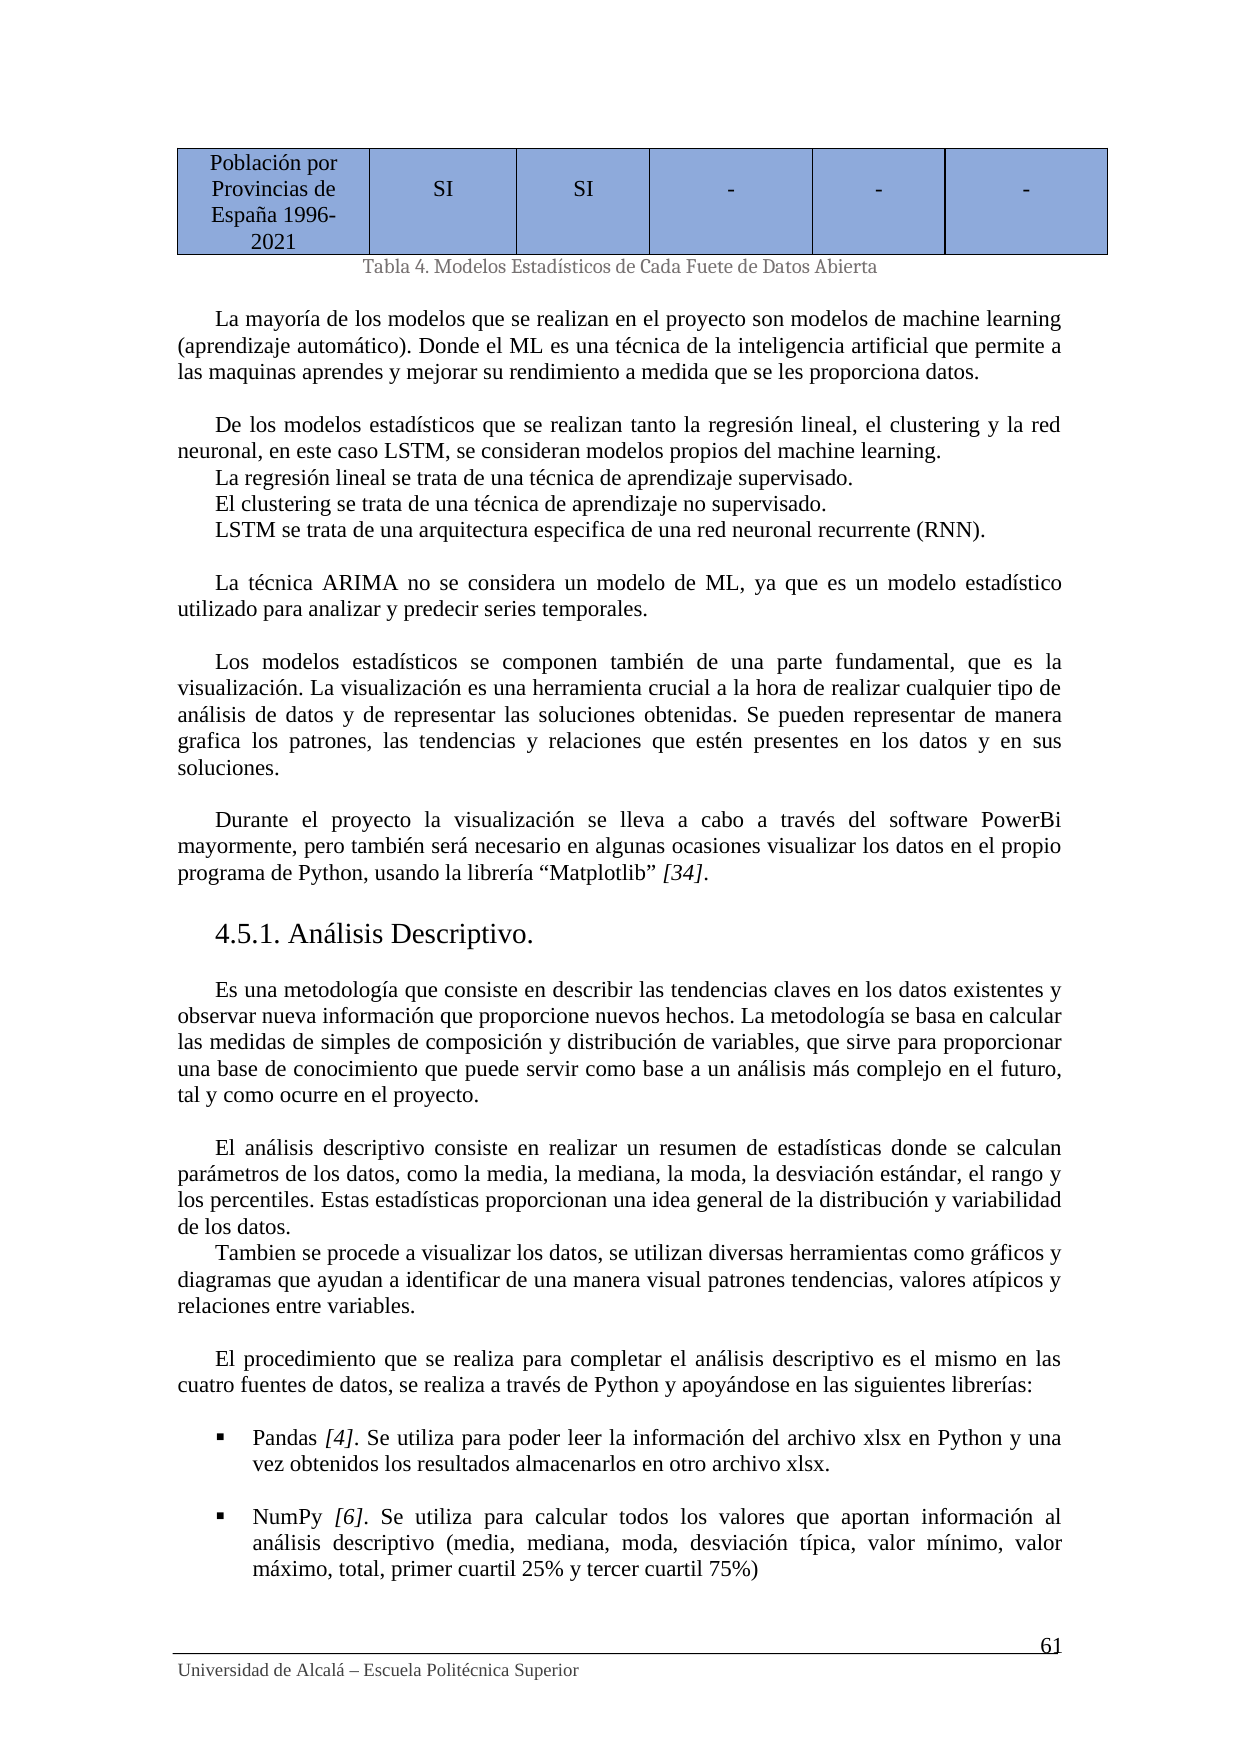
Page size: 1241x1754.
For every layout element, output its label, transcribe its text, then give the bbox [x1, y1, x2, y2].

text La mayoría de los modelos que se realizan en el proyecto son modelos de machine learning (aprendizaje automático). Donde el ML es una técnica de la inteligencia artificial que permite a las maquinas aprendes y mejorar su rendimiento a medida que se les proporciona datos. [177, 306, 1063, 384]
text El clustering se trata de una técnica de aprendizaje no supervisado. [177, 490, 1063, 516]
table_cell - [650, 149, 812, 254]
table_cell SI [517, 149, 649, 254]
text LSTM se trata de una arquitectura especifica de una red neuronal recurrente (RNN). [177, 516, 1063, 543]
text El procedimiento que se realiza para completar el análisis descriptivo es el mismo en las cuatro fuentes de datos, se realiza a través de Python y apoyándose en las siguientes librerías: [177, 1345, 1063, 1397]
table_cell - [946, 149, 1107, 254]
list Pandas [4]. Se utiliza para poder leer la información del archivo xlsx en Python y una vez obtenidos los resultados almacenarlos en otro archivo xlsx. [215, 1424, 1063, 1476]
table_cell Población por Provincias de España 1996-2021 [178, 149, 369, 254]
text La regresión lineal se trata de una técnica de aprendizaje supervisado. [177, 464, 1063, 490]
text El análisis descriptivo consiste en realizar un resumen de estadísticas donde se calculan parámetros de los datos, como la media, la mediana, la moda, la desviación estándar, el rango y los percentiles. Estas estadísticas proporcionan una idea general de la distribución y variabilidad de los datos. [177, 1134, 1063, 1239]
text Es una metodología que consiste en describir las tendencias claves en los datos existentes y observar nueva información que proporcione nuevos hechos. La metodología se basa en calcular las medidas de simples de composición y distribución de variables, que sirve para proporcionar una base de conocimiento que puede servir como base a un análisis más complejo en el futuro, tal y como ocurre en el proyecto. [177, 976, 1063, 1107]
text Durante el proyecto la visualización se lleva a cabo a través del software PowerBi mayormente, pero también será necesario en algunas ocasiones visualizar los datos en el propio programa de Python, usando la librería “Matplotlib” [34]. [177, 806, 1063, 885]
text Los modelos estadísticos se componen también de una parte fundamental, que es la visualización. La visualización es una herramienta crucial a la hora de realizar cualquier tipo de análisis de datos y de representar las soluciones obtenidas. Se pueden representar de manera grafica los patrones, las tendencias y relaciones que estén presentes en los datos y en sus soluciones. [177, 648, 1063, 780]
text Tambien se procede a visualizar los datos, se utilizan diversas herramientas como gráficos y diagramas que ayudan a identificar de una manera visual patrones tendencias, valores atípicos y relaciones entre variables. [177, 1239, 1063, 1318]
list NumPy [6]. Se utiliza para calcular todos los valores que aportan información al análisis descriptivo (media, mediana, moda, desviación típica, valor mínimo, valor máximo, total, primer cuartil 25% y tercer cuartil 75%) [215, 1503, 1063, 1582]
text 4.5.1. Análisis Descriptivo. [177, 916, 1063, 949]
text La técnica ARIMA no se considera un modelo de ML, ya que es un modelo estadístico utilizado para analizar y predecir series temporales. [177, 569, 1063, 622]
table_cell SI [370, 149, 516, 254]
text De los modelos estadísticos que se realizan tanto la regresión lineal, el clustering y la red neuronal, en este caso LSTM, se consideran modelos propios del machine learning. [177, 411, 1063, 464]
table_cell - [813, 149, 944, 254]
